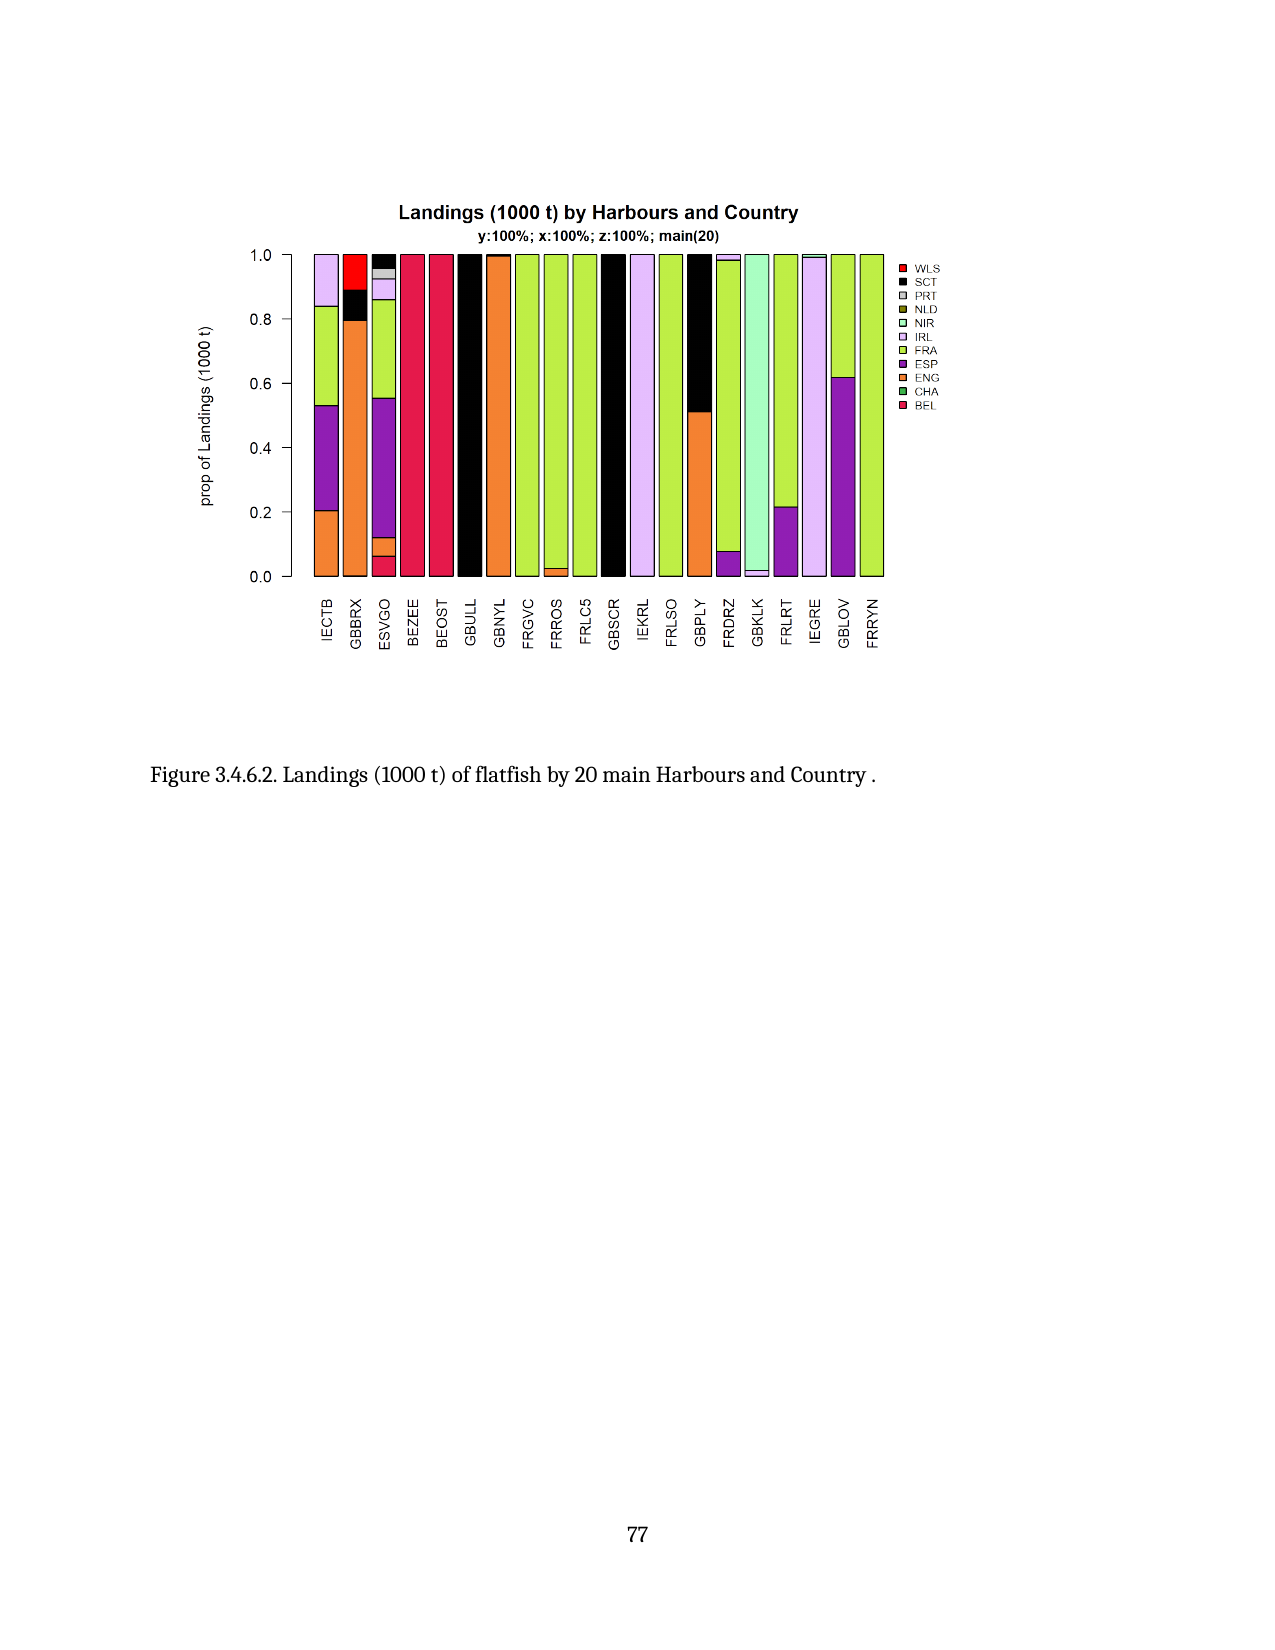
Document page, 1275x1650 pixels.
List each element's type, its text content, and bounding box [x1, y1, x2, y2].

picture [150, 150, 1125, 760]
text Figure 3.4.6.2. Landings (1000 t) of flatfish by 20 main Harbours and Country . [150, 760, 1125, 788]
